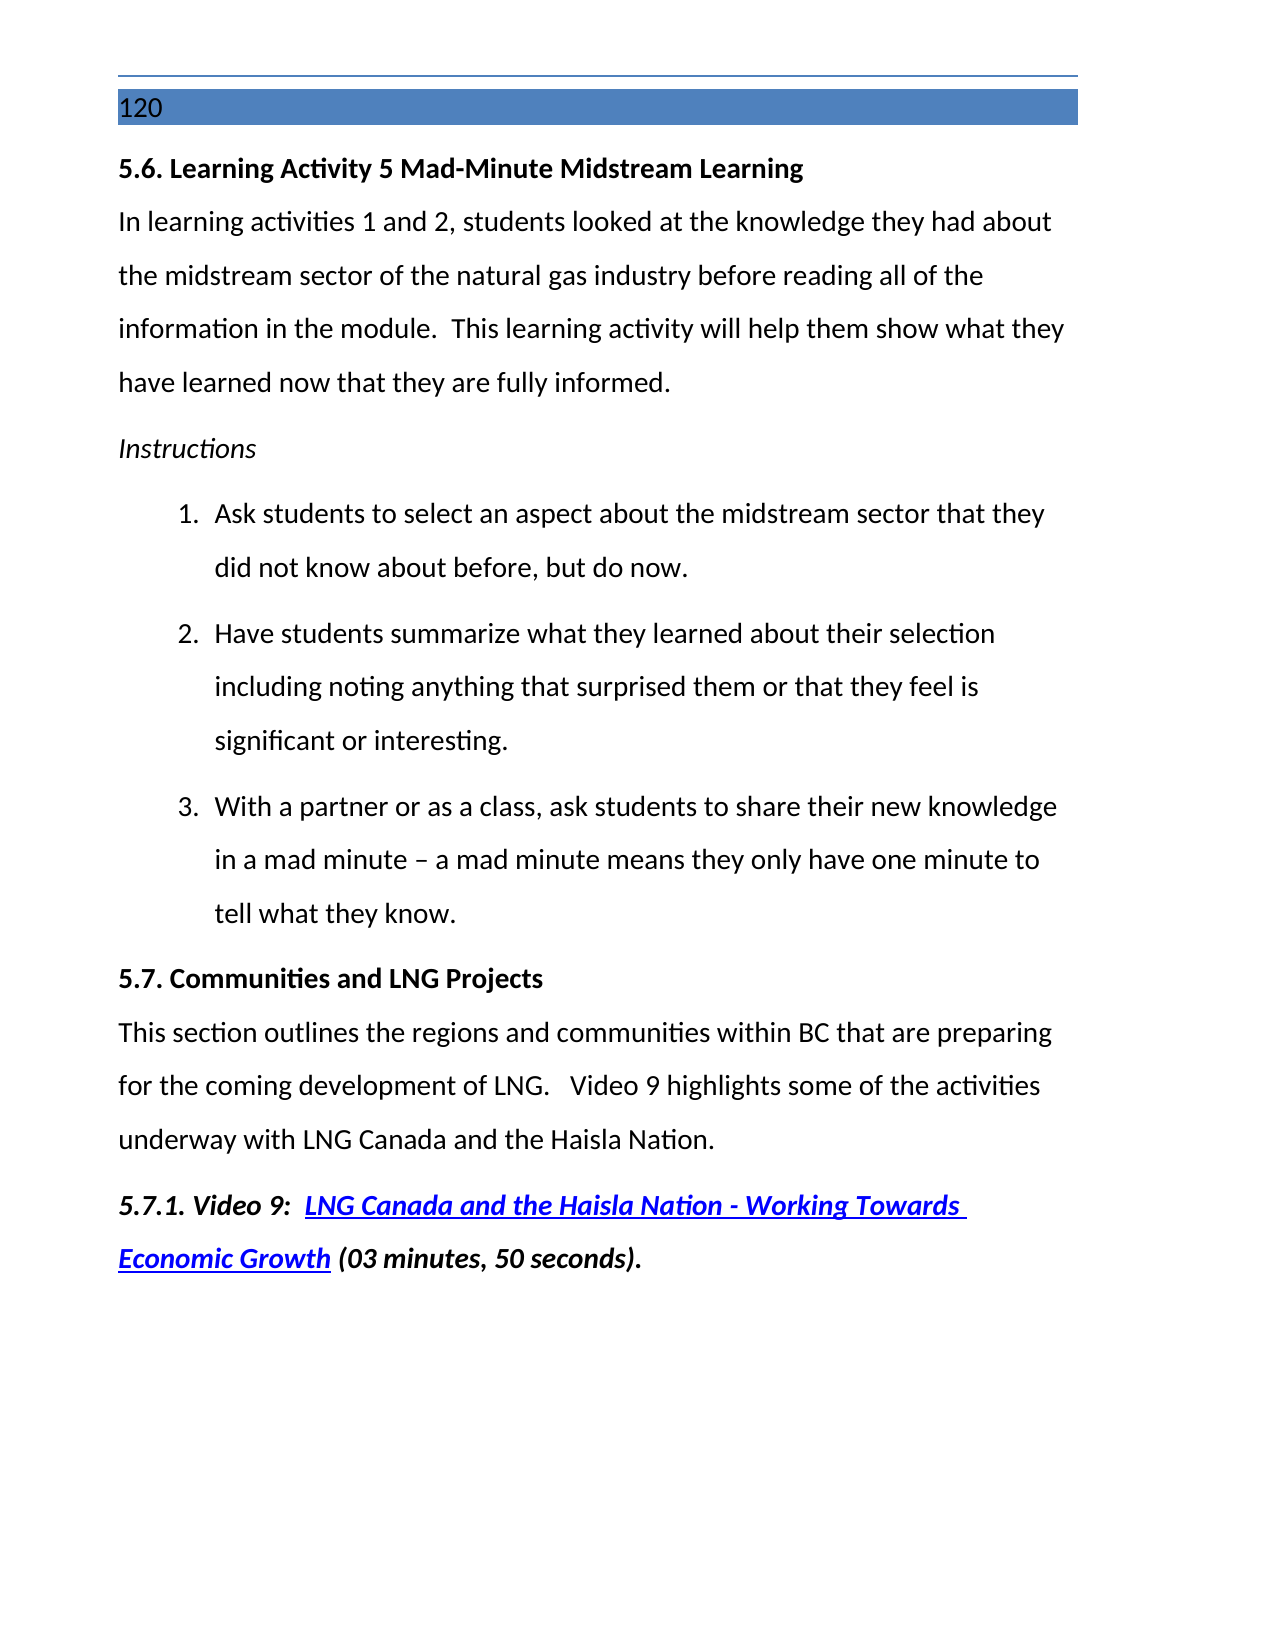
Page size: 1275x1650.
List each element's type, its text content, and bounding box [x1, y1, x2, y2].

list Ask students to select an aspect about the midstream sector that they did not know about before, but do now. [177, 496, 1078, 585]
list Have students summarize what they learned about their selection including noting anything that surprised them or that they feel is significant or interesting. [177, 615, 1078, 757]
subtitle 5.6. Learning Activity 5 Mad-Minute Midstream Learning [118, 150, 1078, 186]
subtitle 5.7. Communities and LNG Projects [118, 961, 1078, 996]
text Instructions [118, 430, 1078, 465]
subtitle 5.7.1. Video 9: LNG Canada and the Haisla Nation - Working Towards Economic Growth (03 minutes, 50 seconds). [118, 1187, 1078, 1276]
text In learning activities 1 and 2, students looked at the knowledge they had about the midstream sector of the natural gas industry before reading all of the information in the module. This learning activity will help them show what they have learned now that they are fully informed. [118, 203, 1078, 399]
list With a partner or as a class, ask students to share their new knowledge in a mad minute – a mad minute means they only have one minute to tell what they know. [177, 788, 1078, 930]
text This section outlines the regions and communities within BC that are preparing for the coming development of LNG. Video 9 highlights some of the activities underway with LNG Canada and the Haisla Nation. [118, 1014, 1078, 1157]
